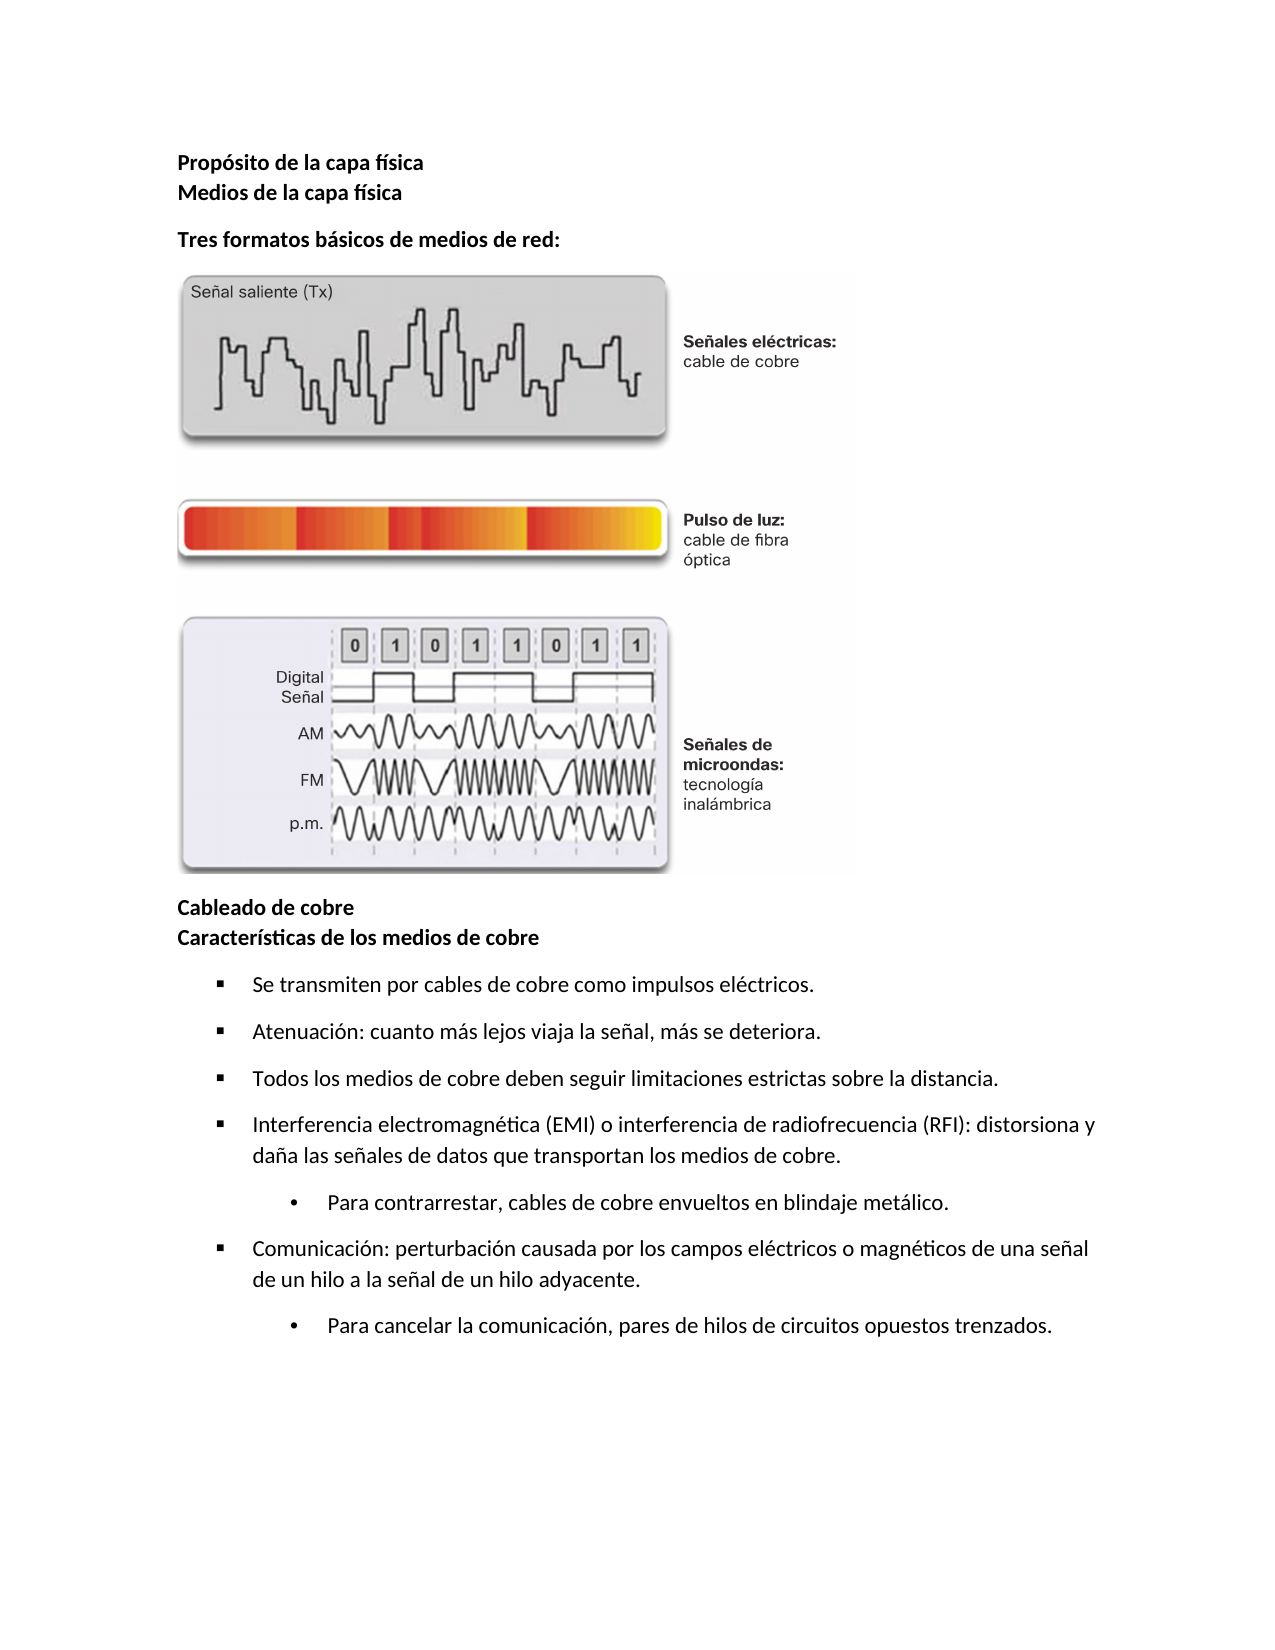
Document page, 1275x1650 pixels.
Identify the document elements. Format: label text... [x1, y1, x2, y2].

text Cableado de cobre Características de los medios de cobre [177, 893, 1098, 951]
list Interferencia electromagnética (EMI) o interferencia de radiofrecuencia (RFI): distorsiona y daña las señales de datos que transportan los medios de cobre. [215, 1111, 1098, 1169]
list Para cancelar la comunicación, pares de hilos de circuitos opuestos trenzados. [290, 1312, 1098, 1340]
list Para contrarrestar, cables de cobre envueltos en blindaje metálico. [290, 1188, 1098, 1216]
text Tres formatos básicos de medios de red: [177, 225, 1098, 253]
list Todos los medios de cobre deben seguir limitaciones estrictas sobre la distancia. [215, 1064, 1098, 1092]
list Comunicación: perturbación causada por los campos eléctricos o magnéticos de una señal de un hilo a la señal de un hilo adyacente. [215, 1234, 1098, 1293]
list Atenuación: cuanto más lejos viaja la señal, más se deteriora. [215, 1017, 1098, 1045]
text Propósito de la capa física Medios de la capa física [177, 148, 1098, 206]
picture [177, 271, 857, 874]
list Se transmiten por cables de cobre como impulsos eléctricos. [215, 970, 1098, 998]
